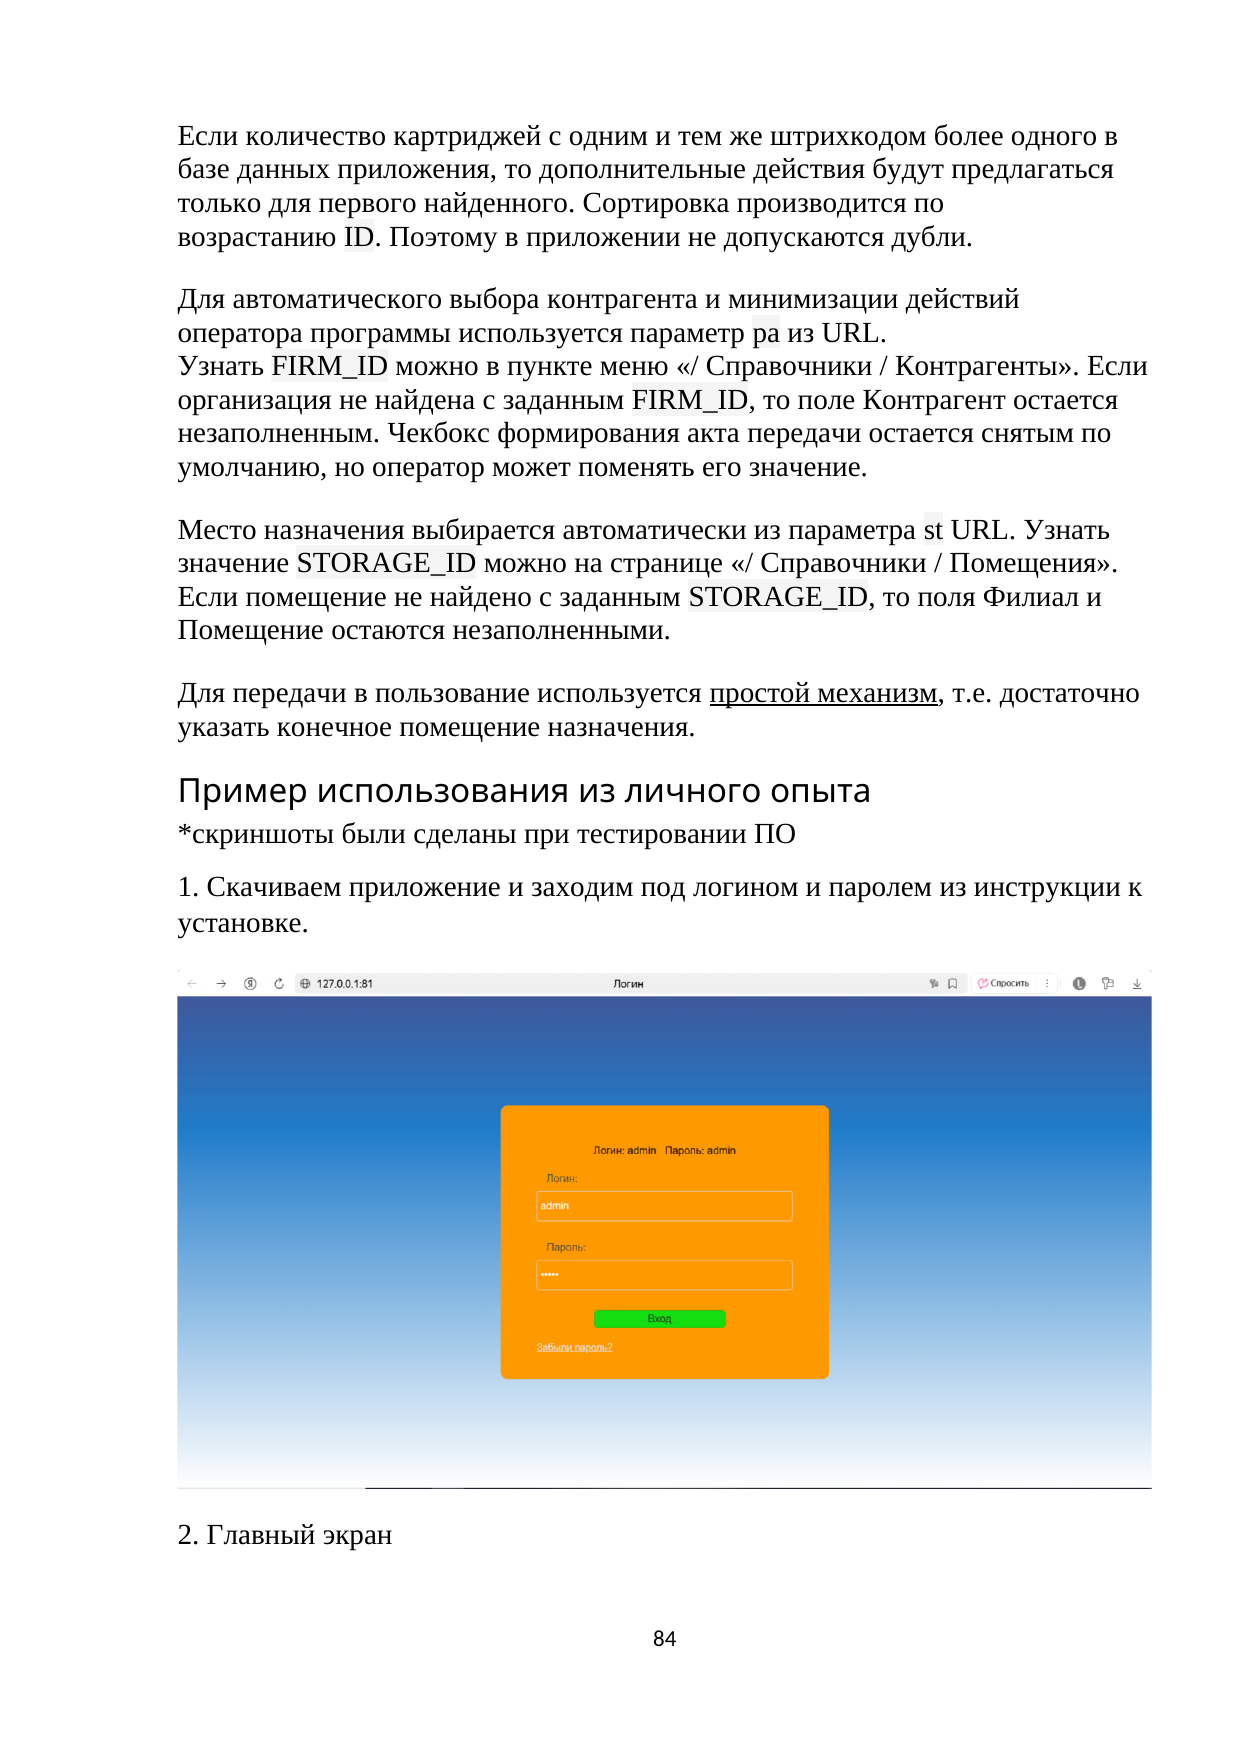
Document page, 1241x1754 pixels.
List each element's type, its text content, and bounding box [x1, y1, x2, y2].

text Для автоматического выбора контрагента и минимизации действий оператора программы используется параметр pa из URL. Узнать FIRM_ID можно в пункте меню «/ Справочники / Контрагенты». Если организация не найдена с заданным FIRM_ID, то поле Контрагент остается незаполненным. Чекбокс формирования акта передачи остается снятым по умолчанию, но оператор может поменять его значение. [177, 281, 1152, 483]
text Если количество картриджей с одним и тем же штрихкодом более одного в базе данных приложения, то дополнительные действия будут предлагаться только для первого найденного. Сортировка производится по возрастанию ID. Поэтому в приложении не допускаются дубли. [177, 118, 1152, 252]
picture [177, 970, 1152, 1489]
text Место назначения выбирается автоматически из параметра st URL. Узнать значение STORAGE_ID можно на странице «/ Справочники / Помещения». Если помещение не найдено с заданным STORAGE_ID, то поля Филиал и Помещение остаются незаполненными. [177, 512, 1152, 646]
text 1. Скачиваем приложение и заходим под логином и паролем из инструкции к установке. [177, 869, 1152, 939]
text Для передачи в пользование используется простой механизм, т.е. достаточно указать конечное помещение назначения. [177, 675, 1152, 742]
text *скриншоты были сделаны при тестировании ПО [177, 816, 1152, 850]
text 2. Главный экран [177, 1517, 1152, 1551]
subtitle Пример использования из личного опыта [177, 767, 1152, 813]
